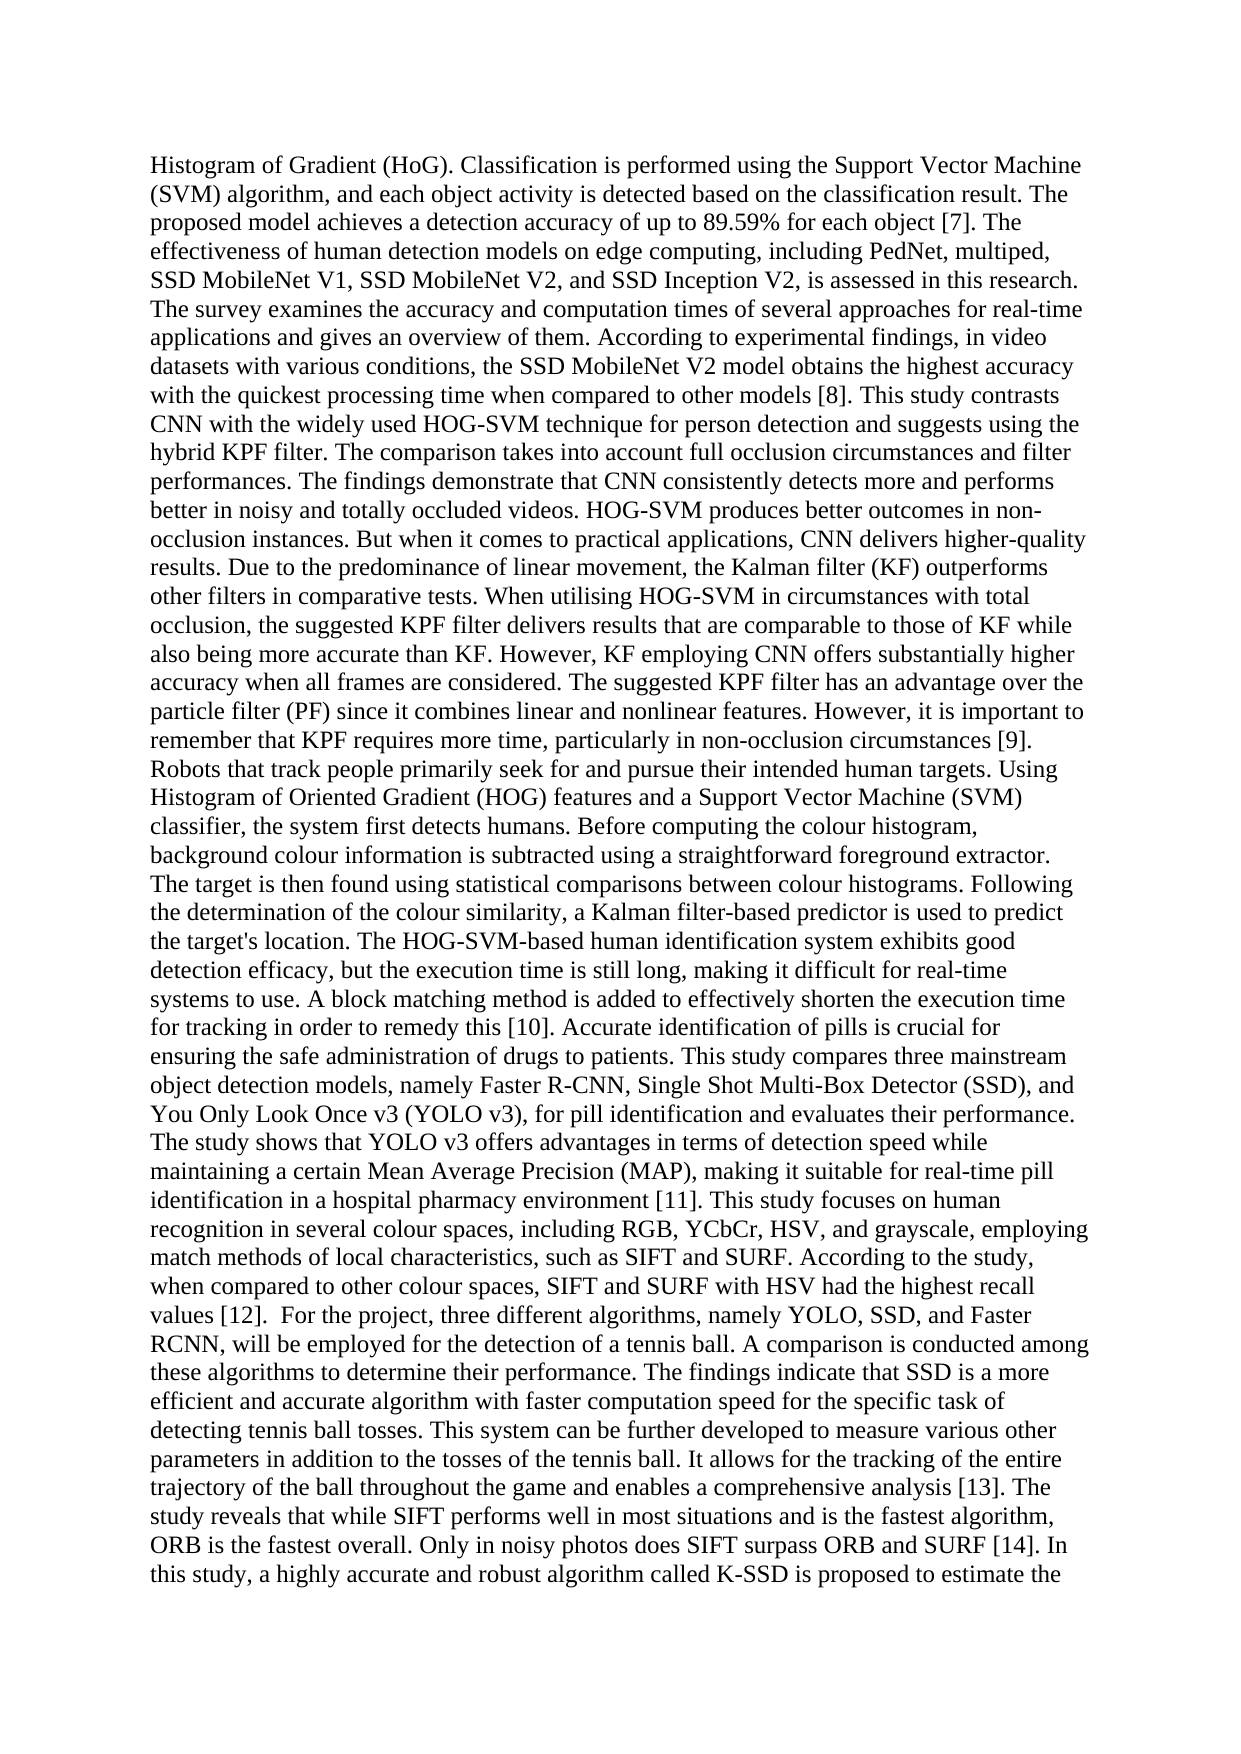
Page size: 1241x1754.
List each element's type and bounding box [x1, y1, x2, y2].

text [150, 150, 1090, 1587]
